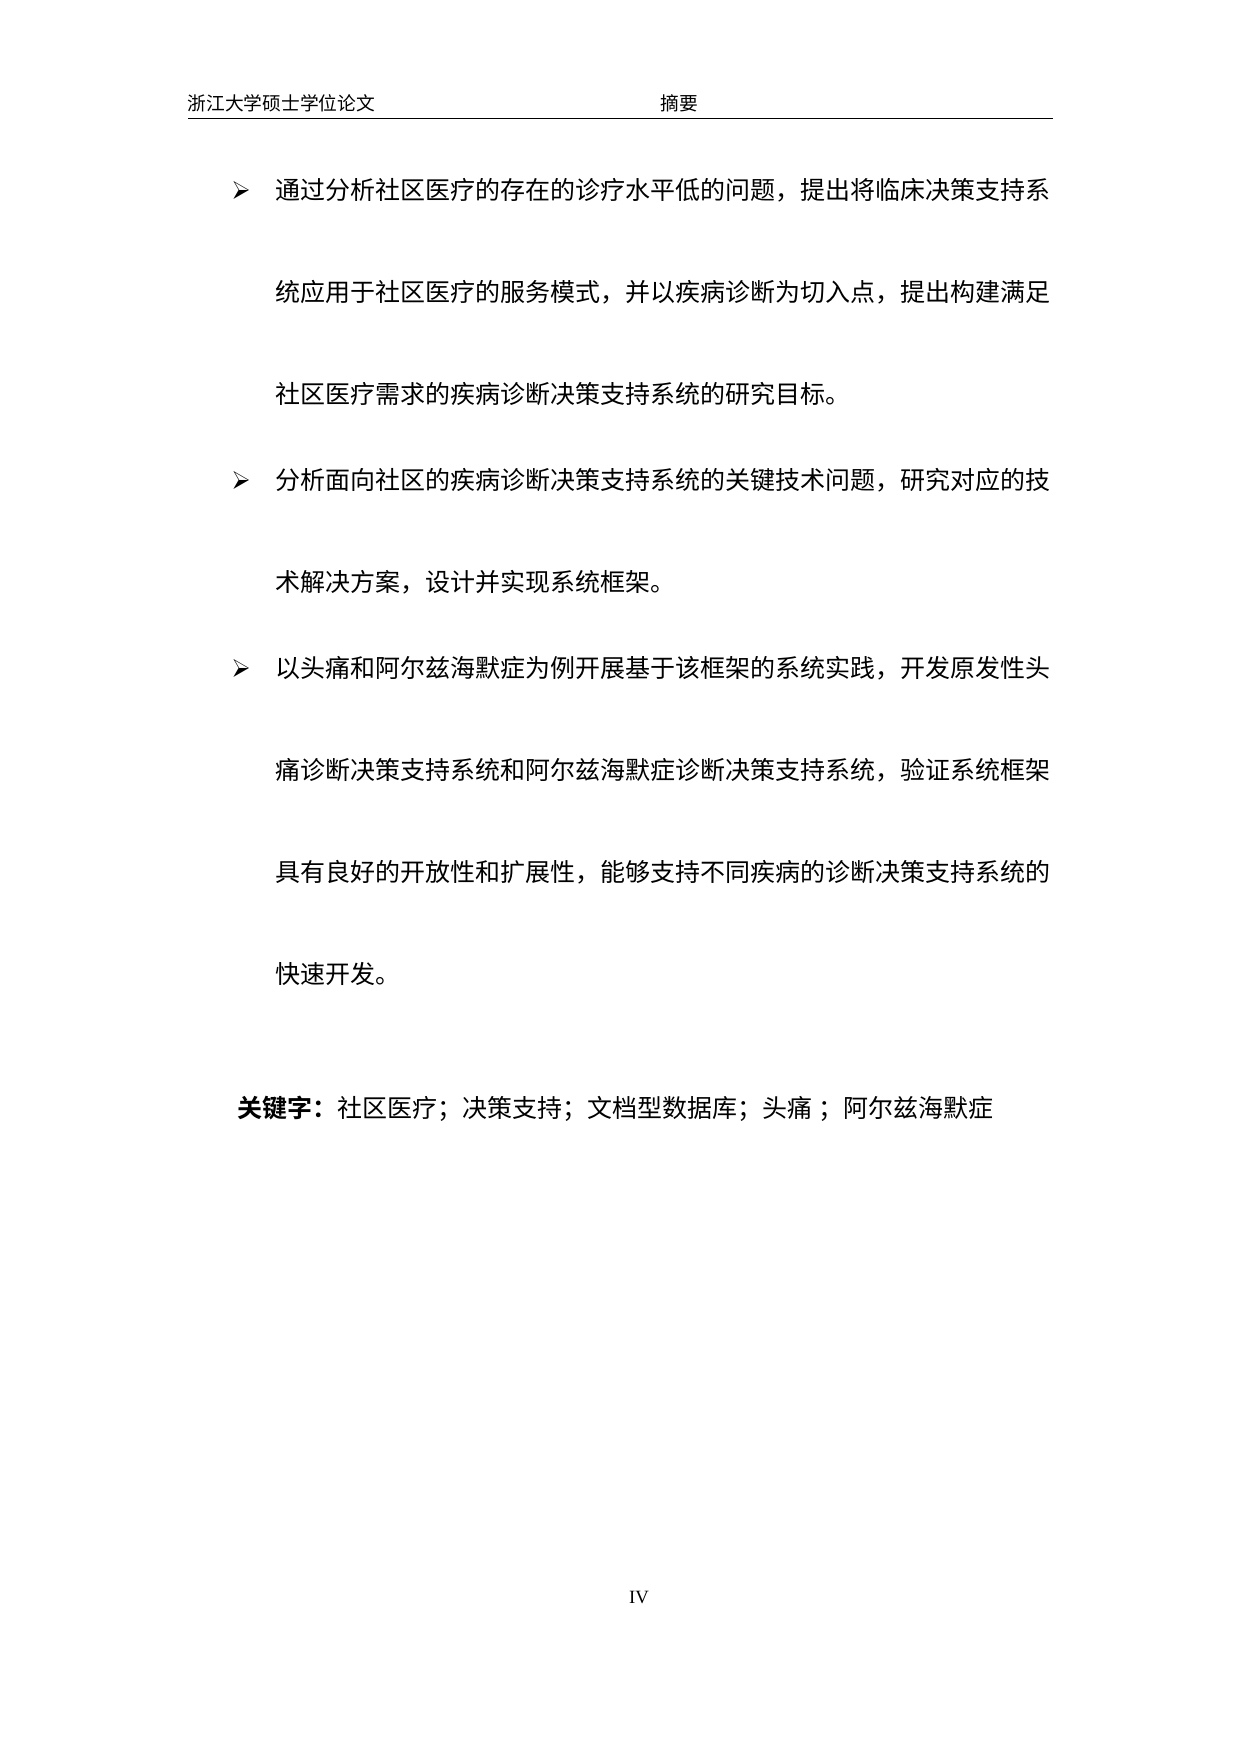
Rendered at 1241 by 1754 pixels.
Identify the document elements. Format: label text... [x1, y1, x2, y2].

text 关键字：社区医疗；决策支持；文档型数据库；头痛 ；阿尔兹海默症 [187, 1073, 1053, 1141]
list 通过分析社区医疗的存在的诊疗水平低的问题，提出将临床决策支持系统应用于社区医疗的服务模式，并以疾病诊断为切入点，提出构建满足社区医疗需求的疾病诊断决策支持系统的研究目标。 [231, 155, 1053, 427]
list 分析面向社区的疾病诊断决策支持系统的关键技术问题，研究对应的技术解决方案，设计并实现系统框架。 [231, 445, 1053, 614]
list 以头痛和阿尔兹海默症为例开展基于该框架的系统实践，开发原发性头痛诊断决策支持系统和阿尔兹海默症诊断决策支持系统，验证系统框架具有良好的开放性和扩展性，能够支持不同疾病的诊断决策支持系统的快速开发。 [231, 633, 1053, 1006]
